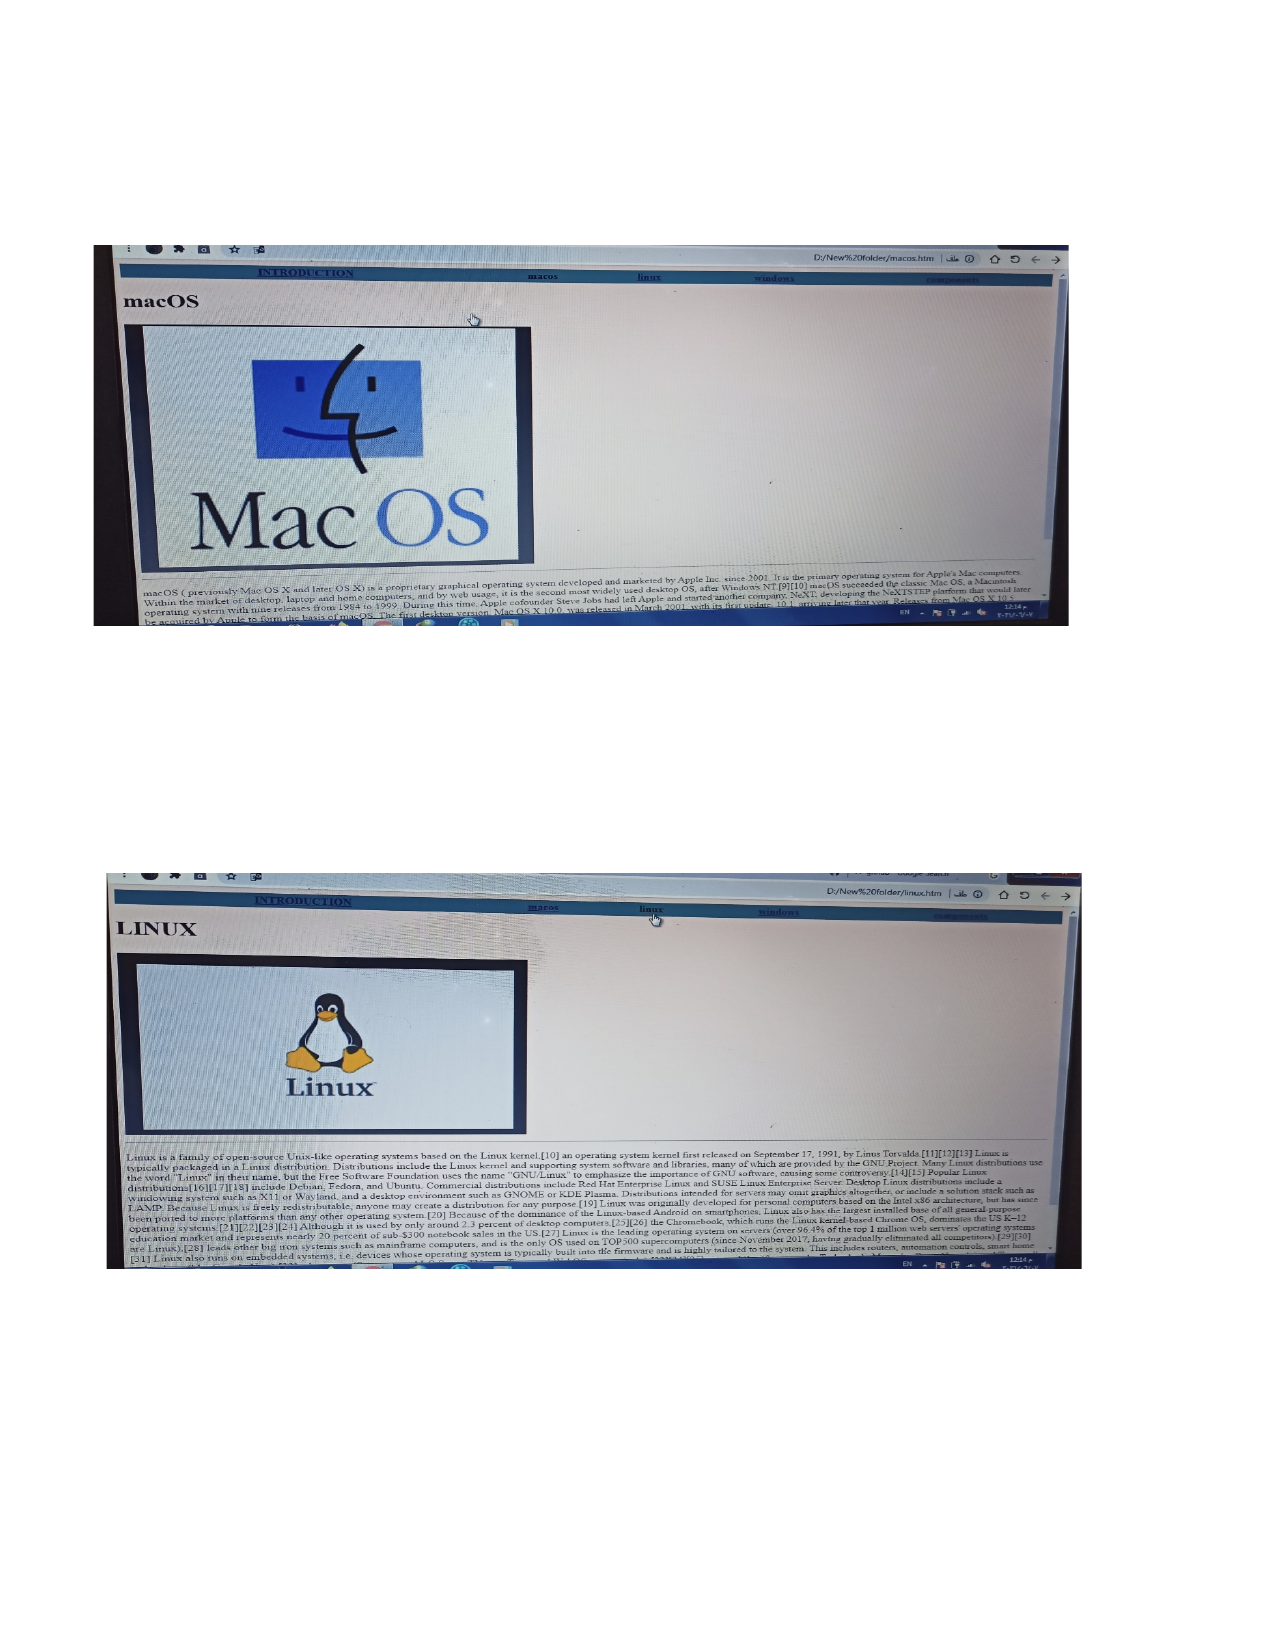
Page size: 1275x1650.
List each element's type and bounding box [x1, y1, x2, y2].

picture [106, 873, 1082, 1269]
picture [93, 245, 1069, 626]
